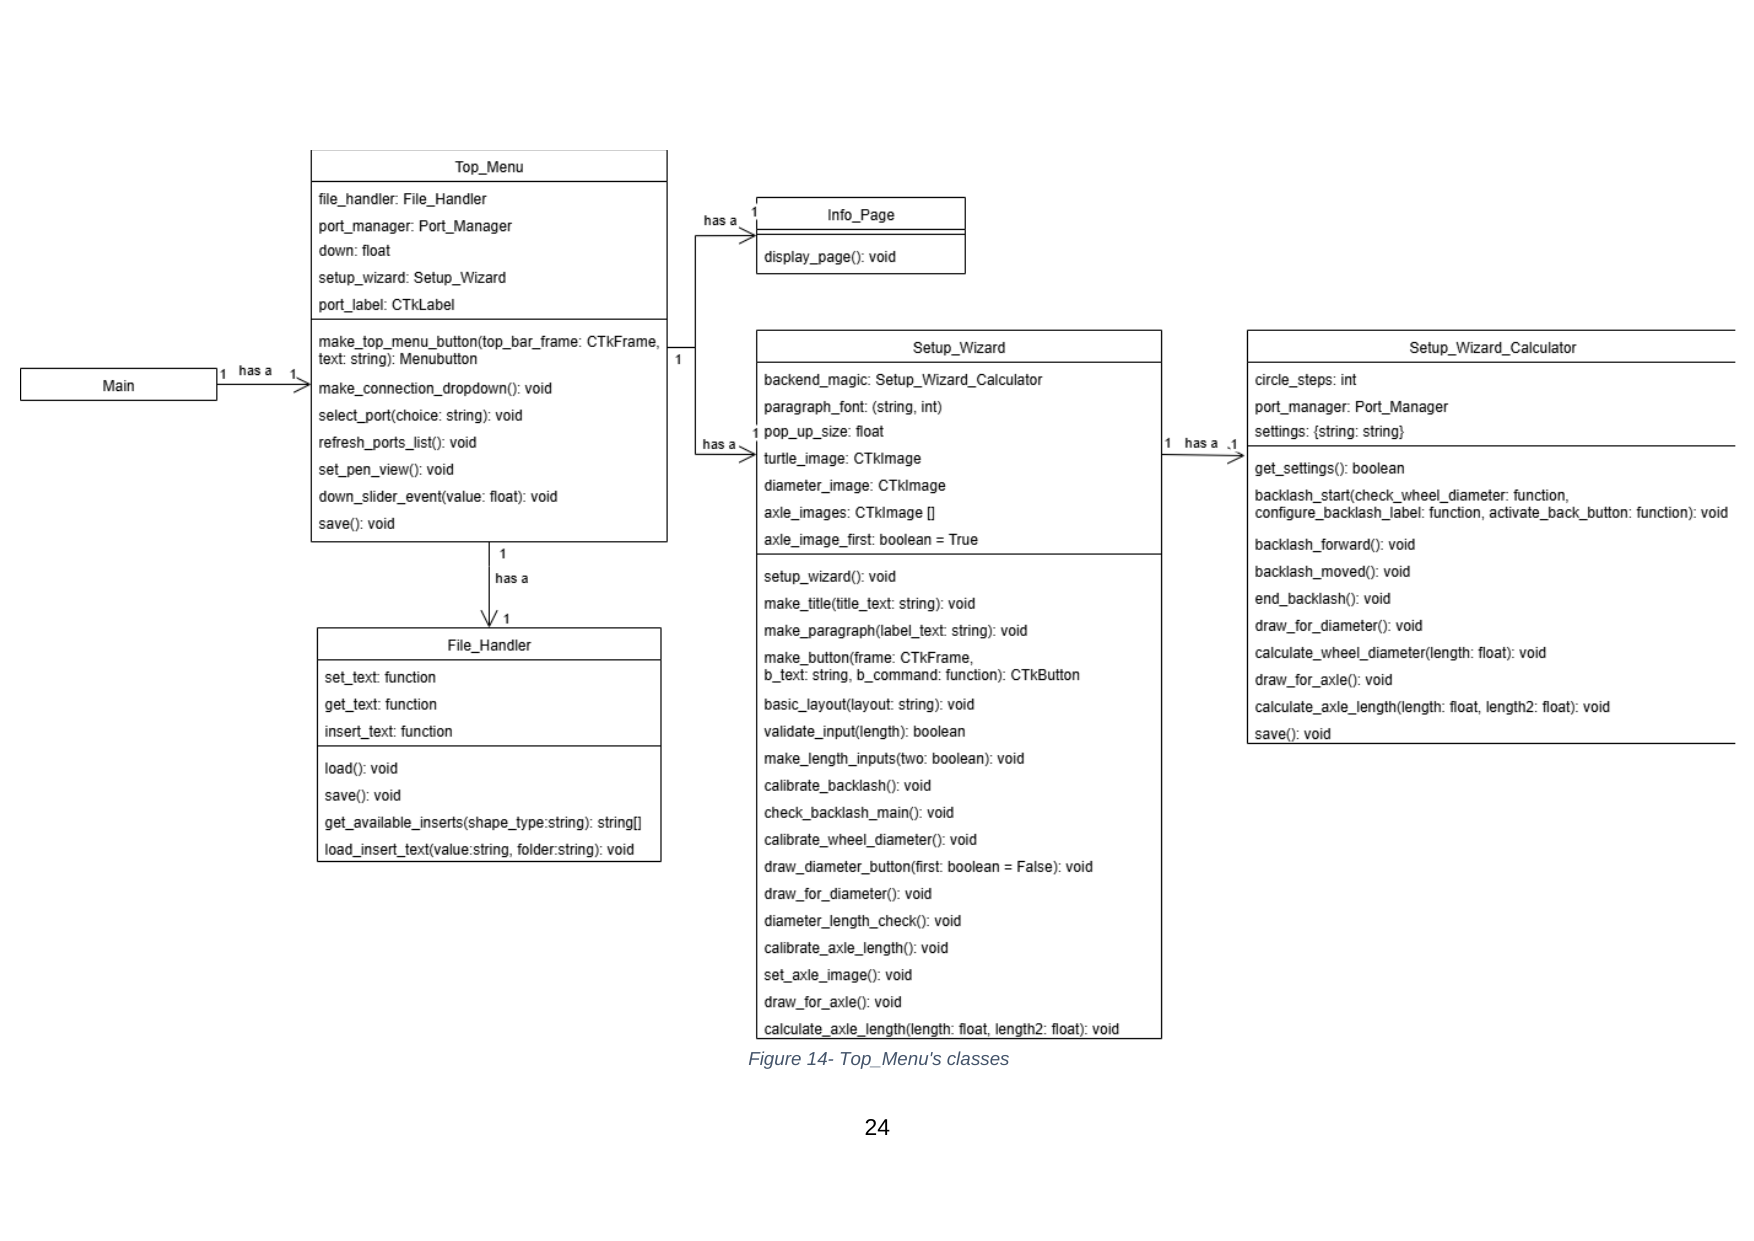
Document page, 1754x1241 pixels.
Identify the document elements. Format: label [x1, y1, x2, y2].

picture [20, 150, 1736, 1040]
